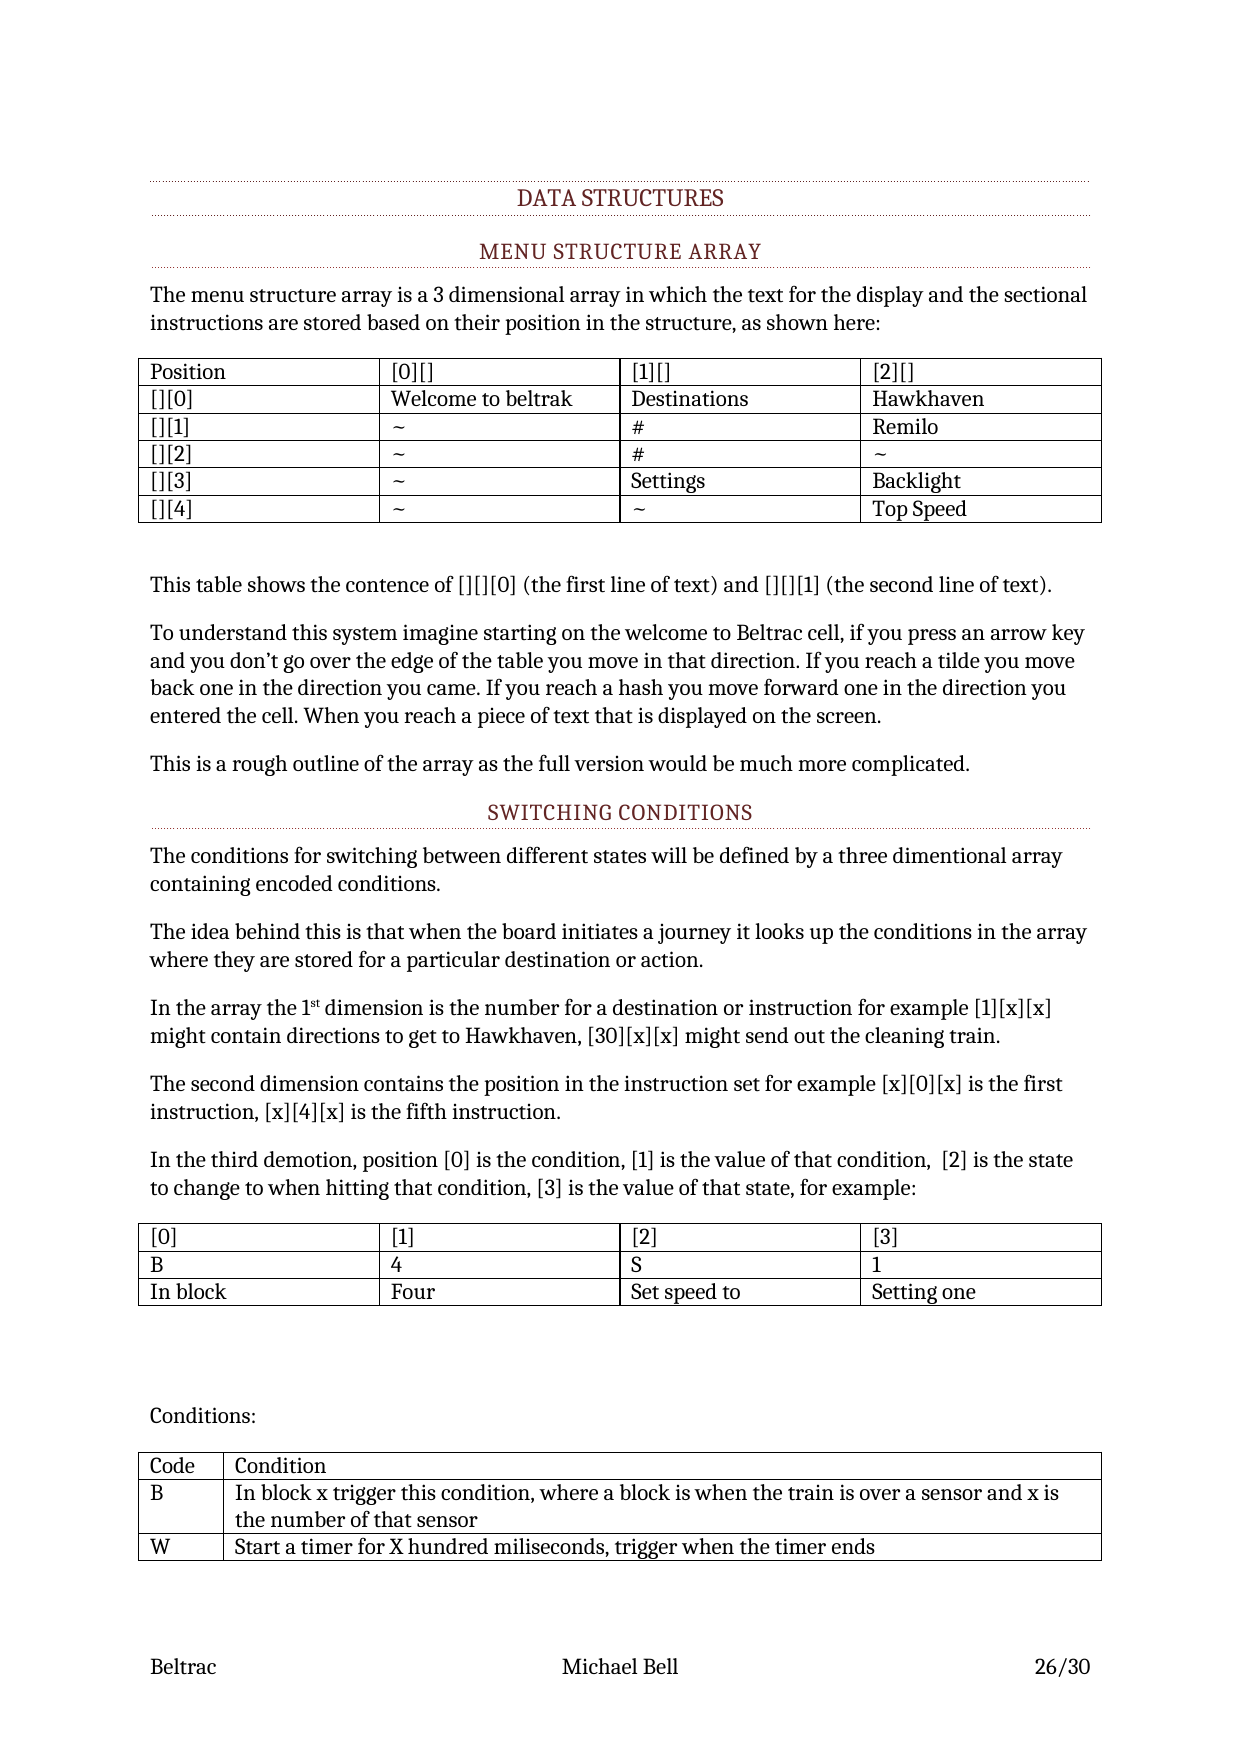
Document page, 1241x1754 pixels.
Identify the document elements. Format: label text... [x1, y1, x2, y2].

text In the array the 1st dimension is the number for a destination or instruction for example [1][x][x] might contain directions to get to Hawkhaven, [30][x][x] might send out the cleaning train. [150, 995, 1090, 1049]
table_cell Start a timer for X hundred miliseconds, trigger when the timer ends [224, 1534, 1101, 1560]
table_cell W [139, 1534, 223, 1560]
table_cell [][1] [139, 414, 379, 440]
table_cell Hawkhaven [861, 386, 1101, 412]
subtitle Menu Structure Array [150, 238, 1090, 268]
table_cell Set speed to [621, 1279, 860, 1305]
table_cell In block x trigger this condition, where a block is when the train is over a sensor and x is the number of that sensor [224, 1480, 1101, 1533]
text The idea behind this is that when the board initiates a journey it looks up the conditions in the array where they are stored for a particular destination or action. [150, 919, 1090, 973]
table_cell # [621, 414, 860, 440]
table_cell ~ [621, 496, 860, 522]
table_cell B [139, 1480, 223, 1533]
table_header [2] [621, 1224, 860, 1251]
table_cell Destinations [621, 386, 860, 412]
text The second dimension contains the position in the instruction set for example [x][0][x] is the first instruction, [x][4][x] is the fifth instruction. [150, 1071, 1090, 1125]
table_cell [][0] [139, 386, 379, 412]
table_header Condition [224, 1453, 1101, 1479]
table_cell [][4] [139, 496, 379, 522]
text In the third demotion, position [0] is the condition, [1] is the value of that condition, [2] is the state to change to when hitting that condition, [3] is the value of that state, for example: [150, 1147, 1090, 1201]
text The conditions for switching between different states will be defined by a three dimentional array containing encoded conditions. [150, 843, 1090, 897]
table_header [0] [139, 1224, 379, 1251]
table_header [0][] [380, 359, 619, 385]
table_cell Backlight [861, 468, 1101, 495]
table_cell # [621, 441, 860, 467]
text Conditions: [150, 1403, 1090, 1429]
table_cell ~ [380, 441, 619, 467]
table_cell 4 [380, 1252, 619, 1278]
table_cell Top Speed [861, 496, 1101, 522]
subtitle Data Structures [150, 181, 1090, 216]
table_cell Remilo [861, 414, 1101, 440]
table_header Code [139, 1453, 223, 1479]
table_cell ~ [380, 496, 619, 522]
table_cell 1 [861, 1252, 1101, 1278]
table_cell [][3] [139, 468, 379, 495]
table_cell ~ [380, 468, 619, 495]
text This is a rough outline of the array as the full version would be much more complicated. [150, 751, 1090, 778]
text The menu structure array is a 3 dimensional array in which the text for the display and the sectional instructions are stored based on their position in the structure, as shown here: [150, 282, 1090, 336]
table_cell S [621, 1252, 860, 1278]
subtitle Switching Conditions [150, 800, 1090, 829]
table_header [3] [861, 1224, 1101, 1251]
table_cell Settings [621, 468, 860, 495]
table_cell Welcome to beltrak [380, 386, 619, 412]
table_cell B [139, 1252, 379, 1278]
table_cell Setting one [861, 1279, 1101, 1305]
table_header [1][] [621, 359, 860, 385]
table_cell Four [380, 1279, 619, 1305]
text This table shows the contence of [][][0] (the first line of text) and [][][1] (the second line of text). [150, 572, 1090, 598]
table_header [2][] [861, 359, 1101, 385]
table_cell [][2] [139, 441, 379, 467]
table_cell In block [139, 1279, 379, 1305]
table_cell ~ [380, 414, 619, 440]
table_header Position [139, 359, 379, 385]
text To understand this system imagine starting on the welcome to Beltrac cell, if you press an arrow key and you don’t go over the edge of the table you move in that direction. If you reach a tilde you move back one in the direction you came. If you reach a hash you move forward one in the direction you entered the cell. When you reach a piece of text that is displayed on the screen. [150, 620, 1090, 729]
table_header [1] [380, 1224, 619, 1251]
table_cell ~ [861, 441, 1101, 467]
